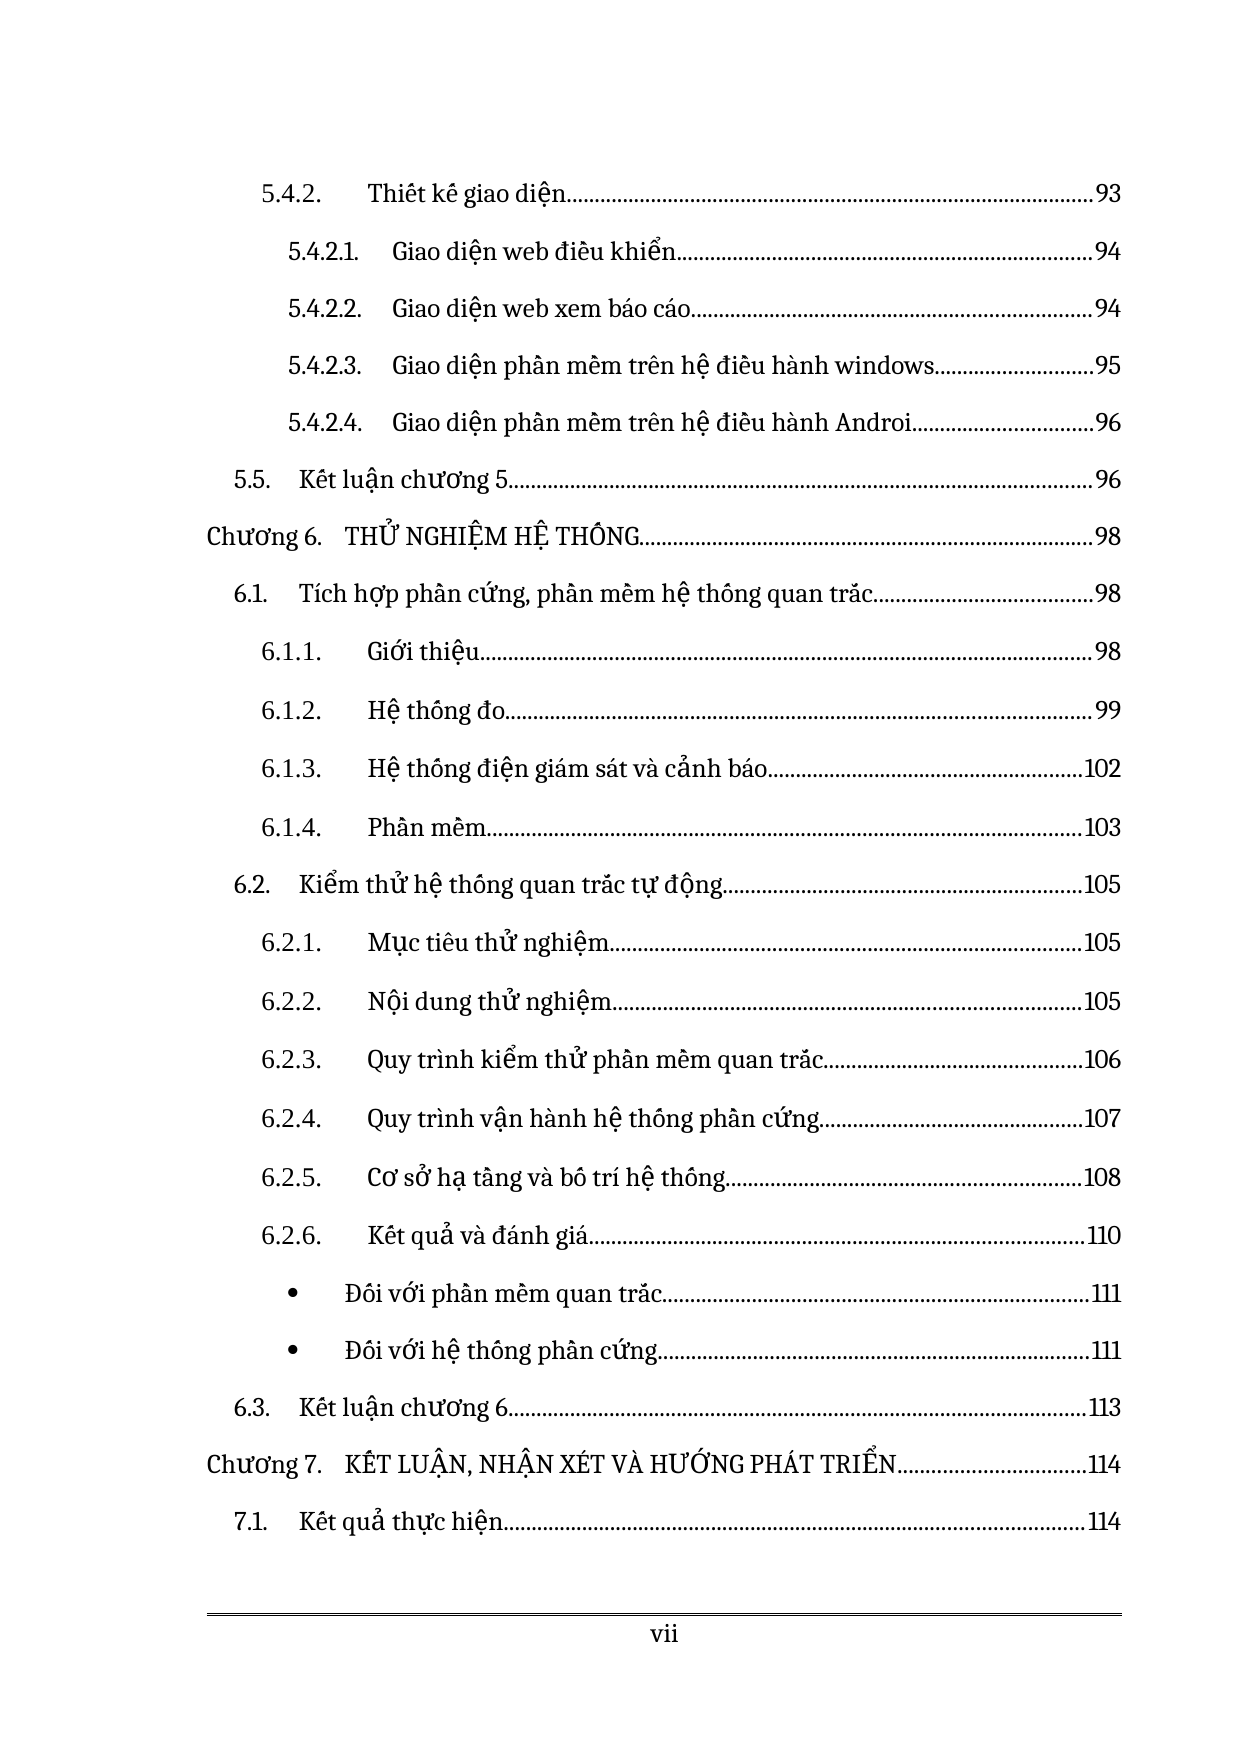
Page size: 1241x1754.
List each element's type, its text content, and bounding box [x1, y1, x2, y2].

text Chương 6. THỬ NGHIỆM HỆ THỐNG 98 [207, 521, 1122, 552]
text 6.2.3. Quy trình kiểm thử phần mềm quan trắc 106 [261, 1044, 1122, 1076]
text 6.2.1. Mục tiêu thử nghiệm 105 [261, 927, 1122, 959]
text 5.4.2. Thiết kế giao diện 93 [261, 177, 1122, 209]
text 7.1. Kết quả thực hiện 114 [234, 1506, 1122, 1537]
text 5.4.2.2. Giao diện web xem báo cáo. 94 [288, 293, 1122, 324]
text 5.5. Kết luận chương 5 96 [234, 464, 1122, 495]
text 5.4.2.4. Giao diện phần mềm trên hệ điều hành Androi. 96 [288, 407, 1122, 438]
text 5.4.2.1. Giao diện web điều khiển. 94 [288, 236, 1122, 267]
text  Đối với phần mềm quan trắc 111 [288, 1278, 1122, 1309]
text  Đối với hệ thống phần cứng 111 [288, 1335, 1122, 1366]
text 6.2.4. Quy trình vận hành hệ thống phần cứng 107 [261, 1102, 1122, 1134]
text 6.2.2. Nội dung thử nghiệm 105 [261, 985, 1122, 1017]
text 6.1.3. Hệ thống điện giám sát và cảnh báo 102 [261, 752, 1122, 784]
text 6.1.2. Hệ thống đo 99 [261, 694, 1122, 726]
text 6.1.1. Giới thiệu 98 [261, 635, 1122, 667]
text 6.2. Kiểm thử hệ thống quan trắc tự động 105 [234, 869, 1122, 901]
text 6.1.4. Phần mềm 103 [261, 811, 1122, 843]
text 5.4.2.3. Giao diện phần mềm trên hệ điều hành windows. 95 [288, 350, 1122, 381]
text 6.2.5. Cơ sở hạ tầng và bố trí hệ thống 108 [261, 1161, 1122, 1193]
text Chương 7. KẾT LUẬN, NHẬN XÉT VÀ HƯỚNG PHÁT TRIỂN 114 [207, 1449, 1122, 1480]
text 6.3. Kết luận chương 6 113 [234, 1392, 1122, 1423]
text 6.1. Tích hợp phần cứng, phần mềm hệ thống quan trắc 98 [234, 578, 1122, 609]
text 6.2.6. Kết quả và đánh giá 110 [261, 1219, 1122, 1251]
